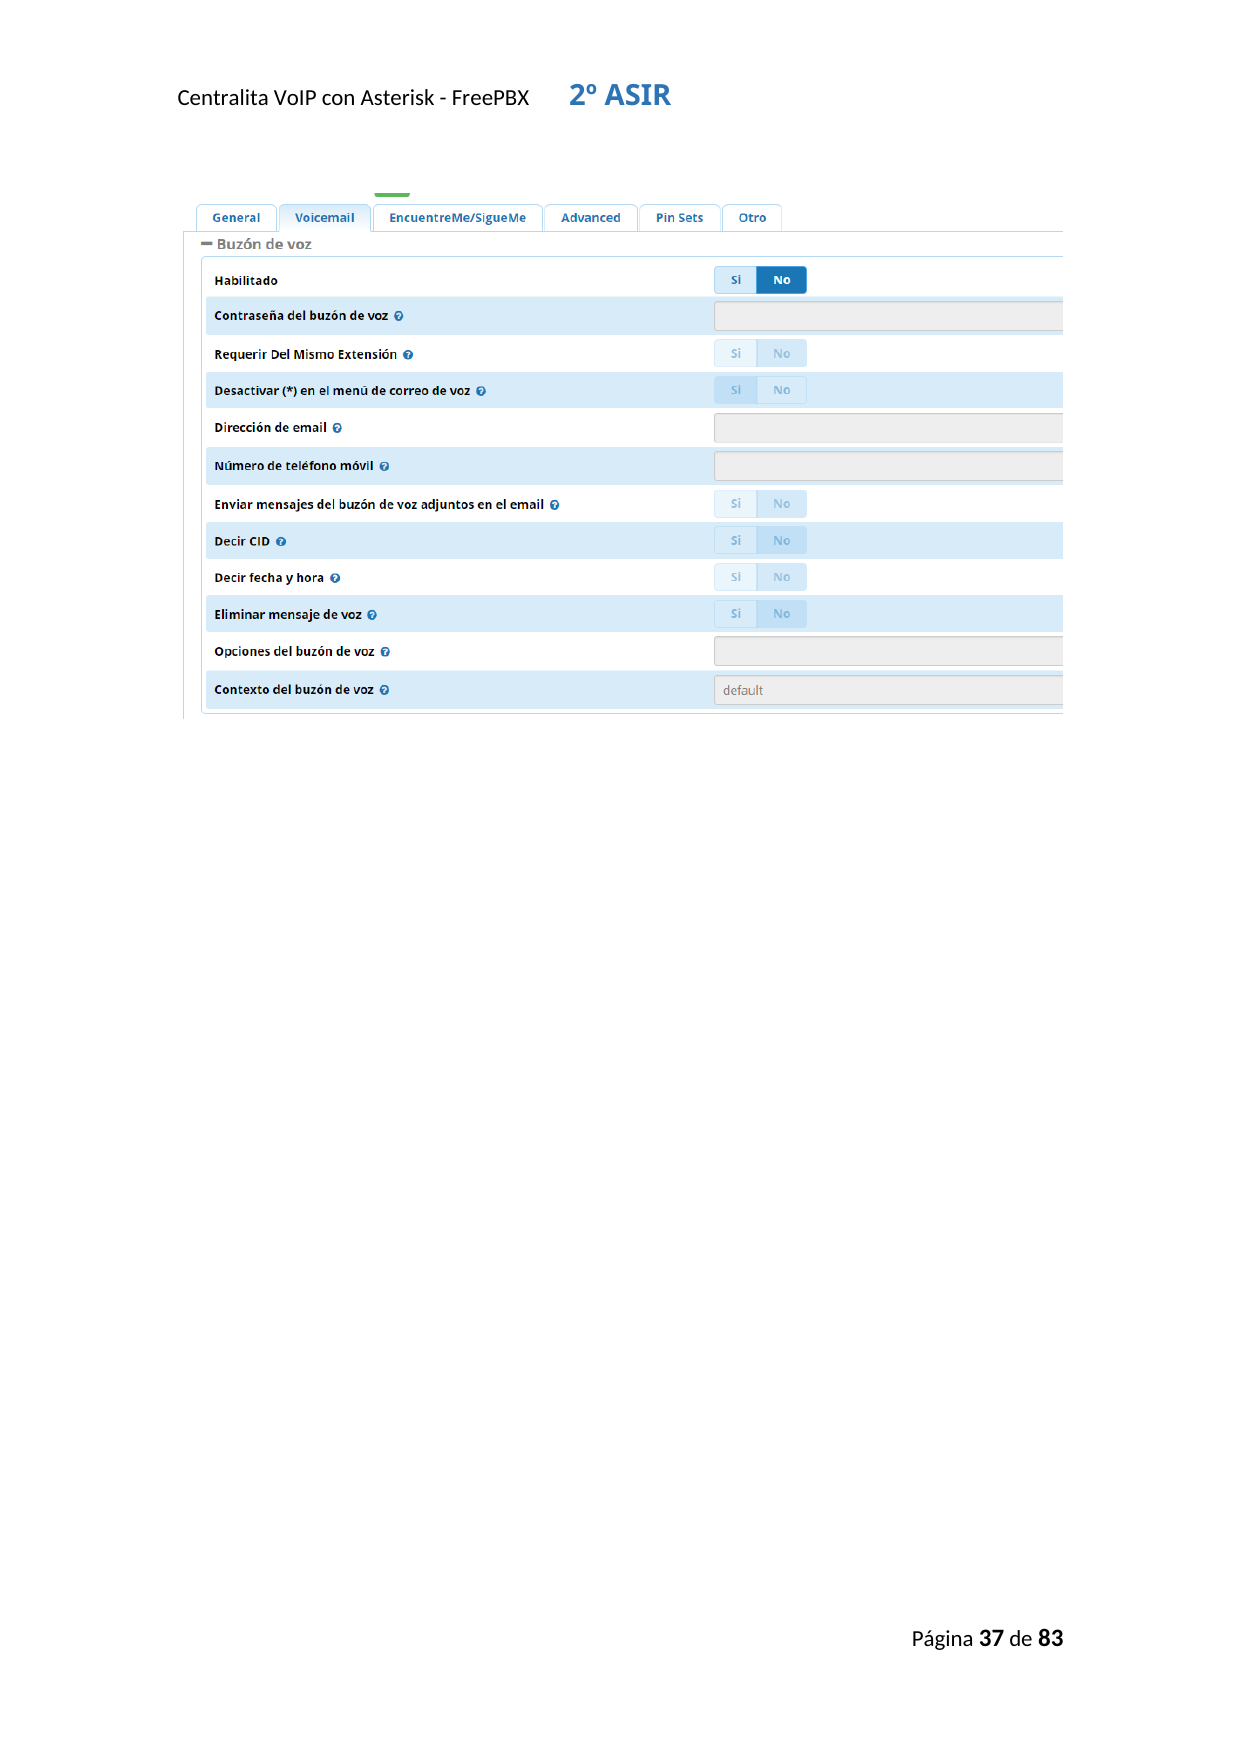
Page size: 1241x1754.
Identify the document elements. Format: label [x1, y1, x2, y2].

picture [178, 193, 1063, 719]
